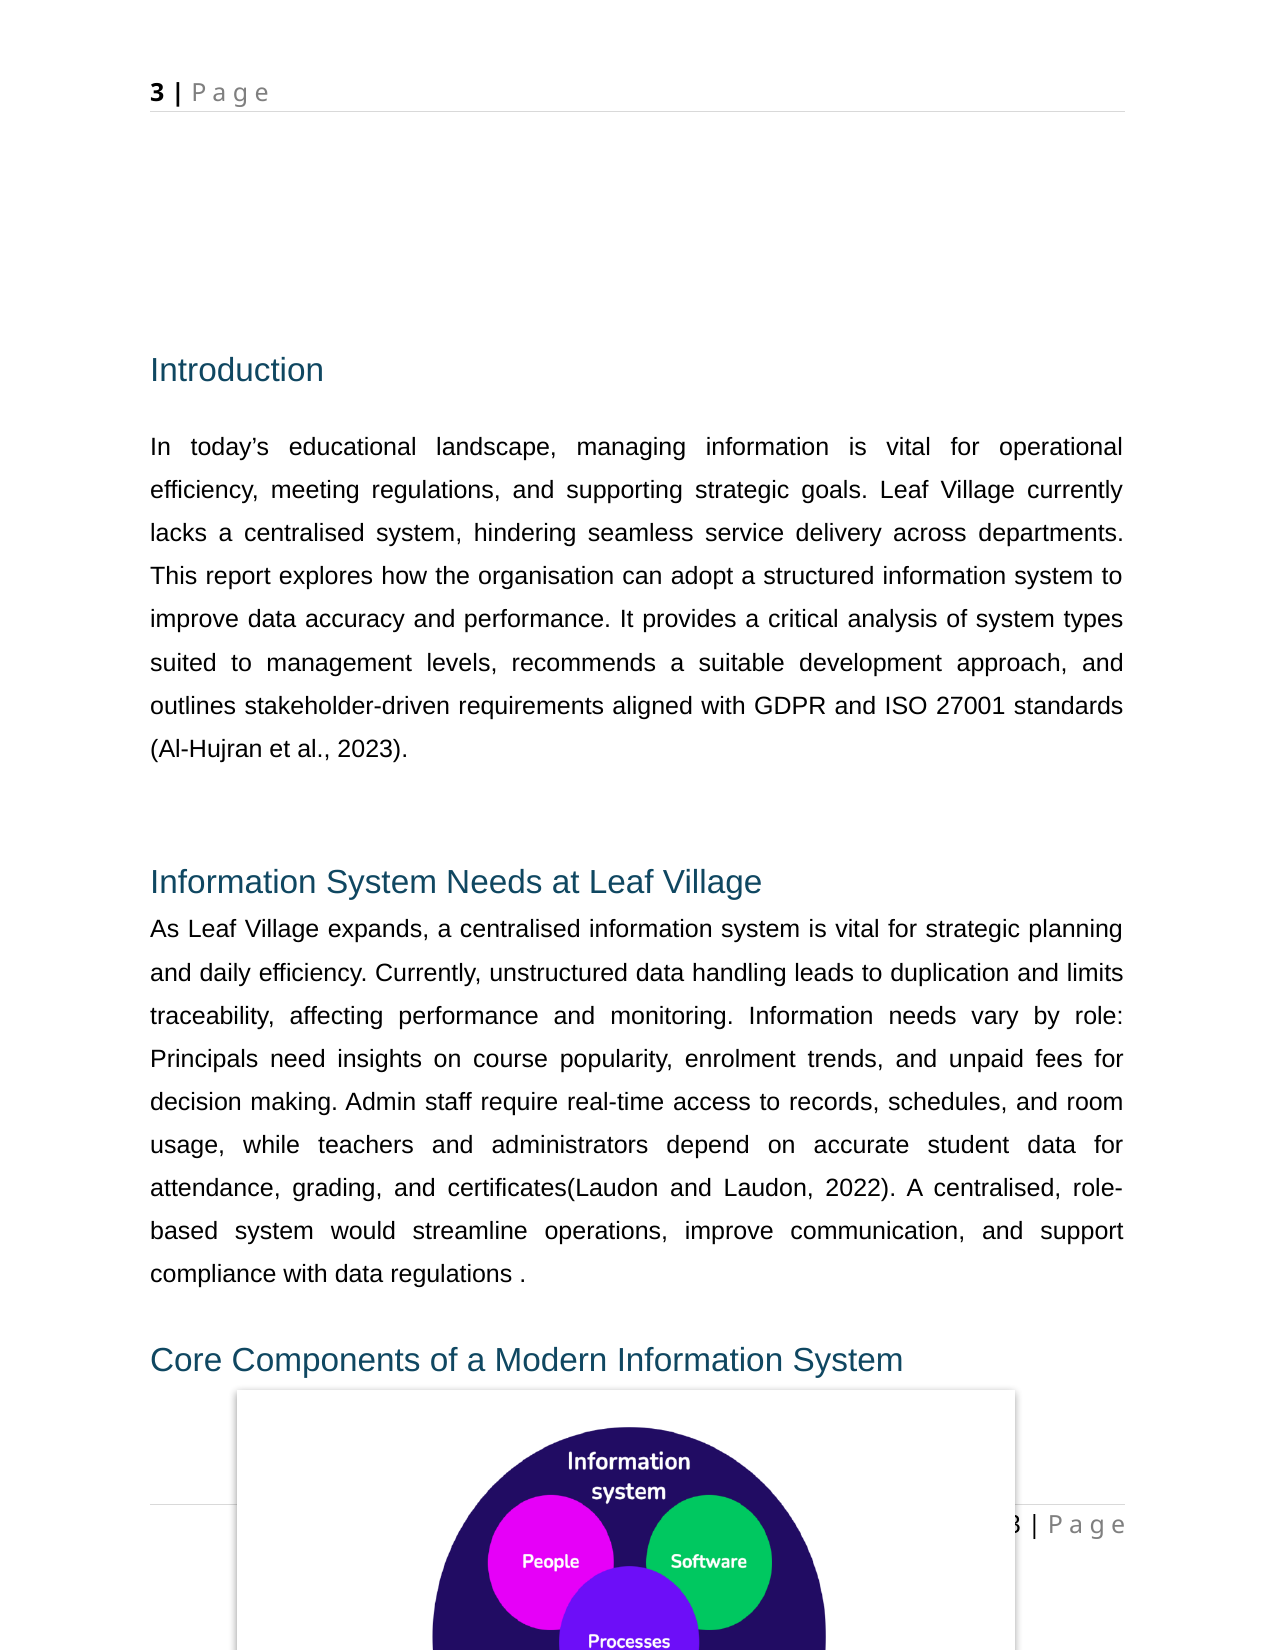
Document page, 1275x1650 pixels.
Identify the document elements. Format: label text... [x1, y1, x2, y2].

text As Leaf Village expands, a centralised information system is vital for strategic planning and daily efficiency. Currently, unstructured data handling leads to duplication and limits traceability, affecting performance and monitoring. Information needs vary by role: Principals need insights on course popularity, enrolment trends, and unpaid fees for decision making. Admin staff require real-time access to records, schedules, and room usage, while teachers and administrators depend on accurate student data for attendance, grading, and certificates(Laudon and Laudon, 2022). A centralised, role-based system would streamline operations, improve communication, and support compliance with data regulations . [150, 914, 1125, 1288]
subtitle Introduction [150, 350, 1125, 389]
picture [251, 1404, 1001, 1650]
subtitle Information System Needs at Leaf Village [150, 862, 1125, 900]
subtitle In today’s educational landscape, managing information is vital for operational efficiency, meeting regulations, and supporting strategic goals. Leaf Village currently lacks a centralised system, hindering seamless service delivery across departments. This report explores how the organisation can adopt a structured information system to improve data accuracy and performance. It provides a critical analysis of system types suited to management levels, recommends a suitable development approach, and outlines stakeholder-driven requirements aligned with GDPR and ISO 27001 standards (Al-Hujran et al., 2023). [150, 432, 1125, 762]
subtitle Core Components of a Modern Information System [150, 1340, 1125, 1378]
